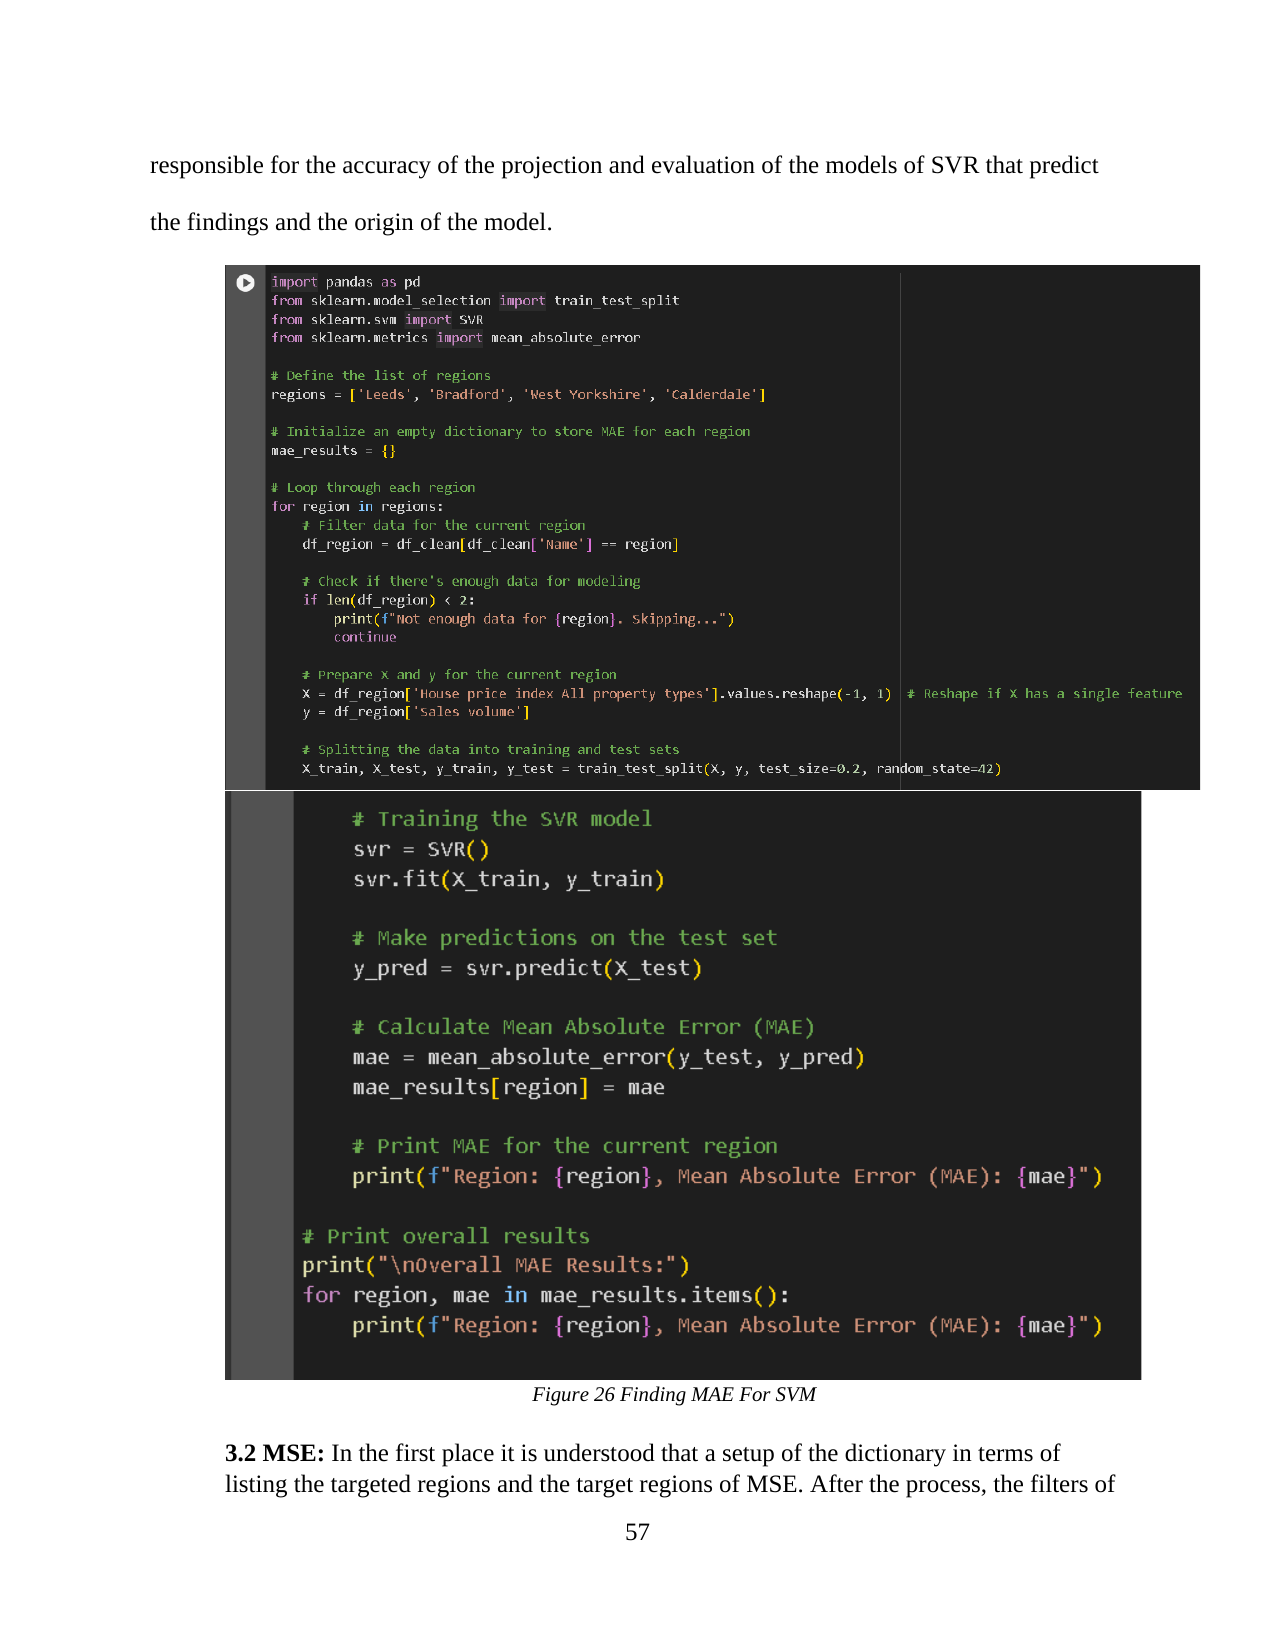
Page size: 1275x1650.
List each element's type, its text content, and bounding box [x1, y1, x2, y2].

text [150, 150, 1125, 236]
list Figure 26 Finding MAE For SVM [225, 1381, 1125, 1406]
picture [225, 265, 1200, 790]
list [225, 1407, 1125, 1498]
picture [225, 791, 1142, 1380]
